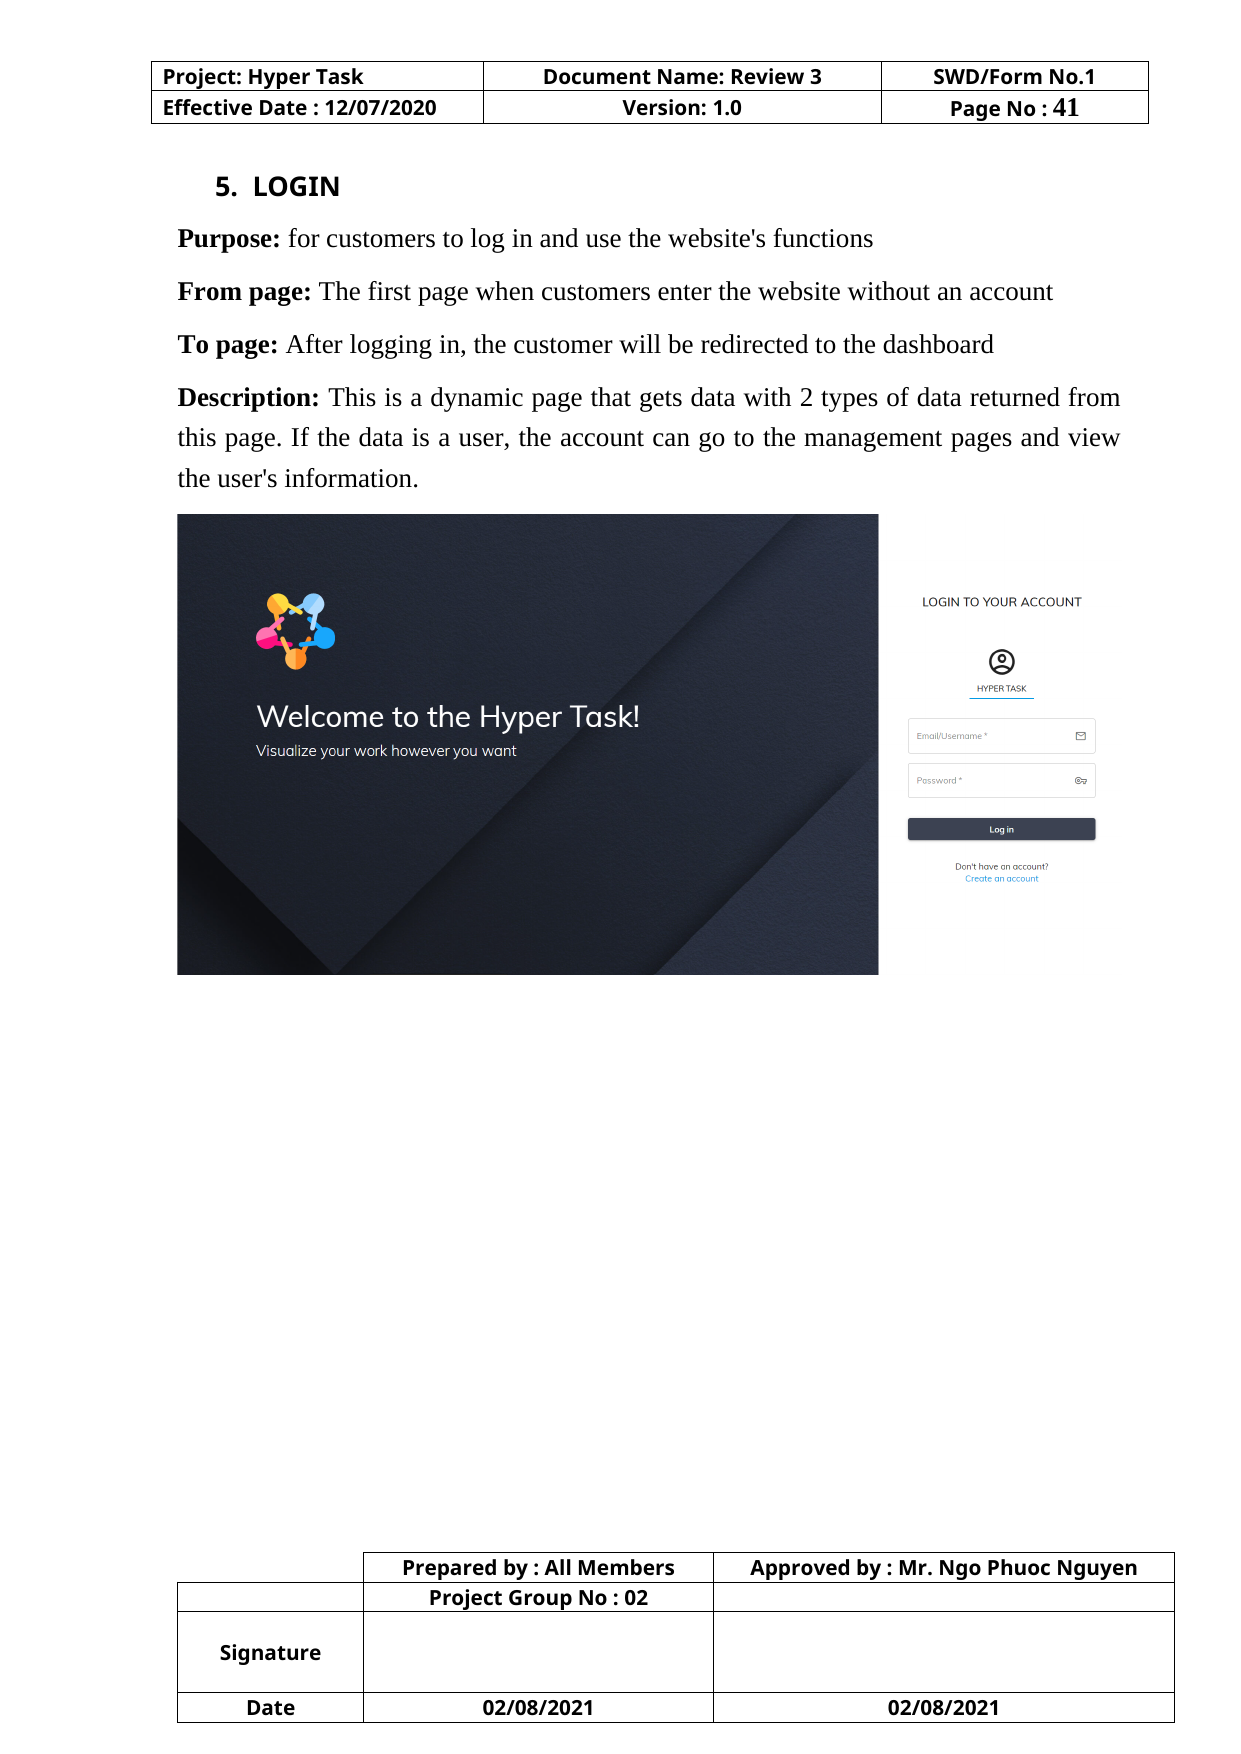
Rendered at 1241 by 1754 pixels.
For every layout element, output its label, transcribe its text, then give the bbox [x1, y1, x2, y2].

text To page: After logging in, the customer will be redirected to the dashboard [177, 328, 1122, 359]
text Purpose: for customers to log in and use the website's functions [177, 222, 1122, 253]
text Description: This is a dynamic page that gets data with 2 types of data returned from this page. If the data is a user, the account can go to the management pages and view the user's information. [177, 381, 1122, 493]
picture [177, 514, 1123, 975]
list Login [215, 167, 1122, 204]
text From page: The first page when customers enter the website without an account [177, 275, 1122, 306]
